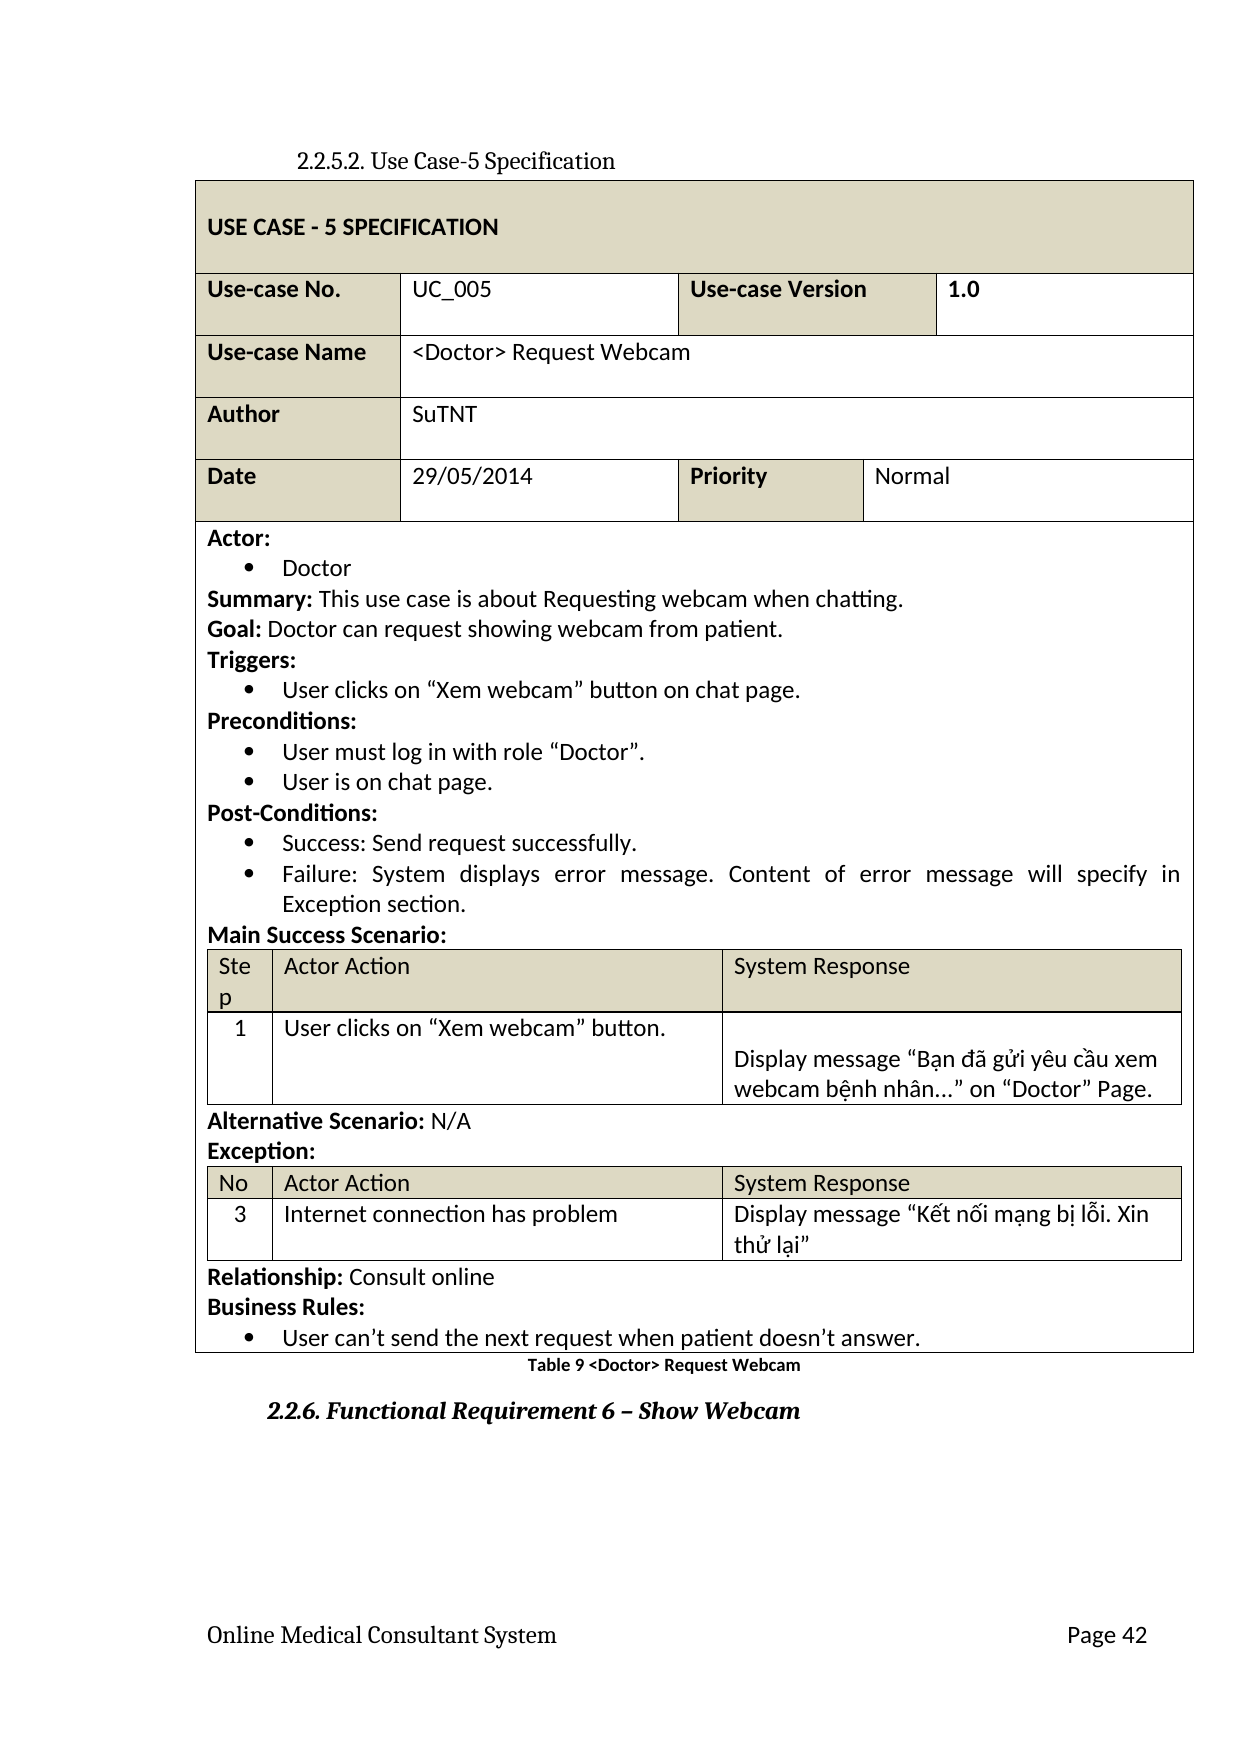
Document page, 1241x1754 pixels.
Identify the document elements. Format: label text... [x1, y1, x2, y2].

text Table 9 <Doctor> Request Webcam [207, 1353, 1122, 1376]
table_cell Priority [679, 460, 863, 521]
subtitle Functional Requirement 6 – Show Webcam [267, 1397, 1122, 1426]
table_cell Use-case Name [196, 336, 400, 397]
table_cell Author [196, 398, 400, 459]
table_cell <Doctor> Request Webcam [401, 336, 1193, 397]
table_cell Use-case Version [679, 274, 936, 335]
table_cell 1.0 [937, 274, 1193, 335]
table_cell Actor: Doctor Summary: This use case is about Requesting webcam when chatting. Goal: Doctor can request showing webcam from patient. Triggers: User clicks on “Xem webcam” button on chat page. Preconditions: User must log in with role “Doctor”. User is on chat page. Post-Conditions: Success: Send request successfully. Failure: System displays error message. Content of error message will specify in Exception section. Main Success Scenario: Alternative Scenario: N/A Exception: Relationship: Consult online Business Rules: User can’t send the next request when patient doesn’t answer. [196, 522, 1193, 1352]
table_header USE CASE - 5 SPECIFICATION [196, 181, 1193, 273]
table_cell 29/05/2014 [401, 460, 678, 521]
table_cell SuTNT [401, 398, 1193, 459]
subtitle Use Case-5 Specification [282, 147, 1122, 176]
table_cell UC_005 [401, 274, 678, 335]
table_cell Normal [864, 460, 1193, 521]
table_cell Date [196, 460, 400, 521]
table_cell Use-case No. [196, 274, 400, 335]
